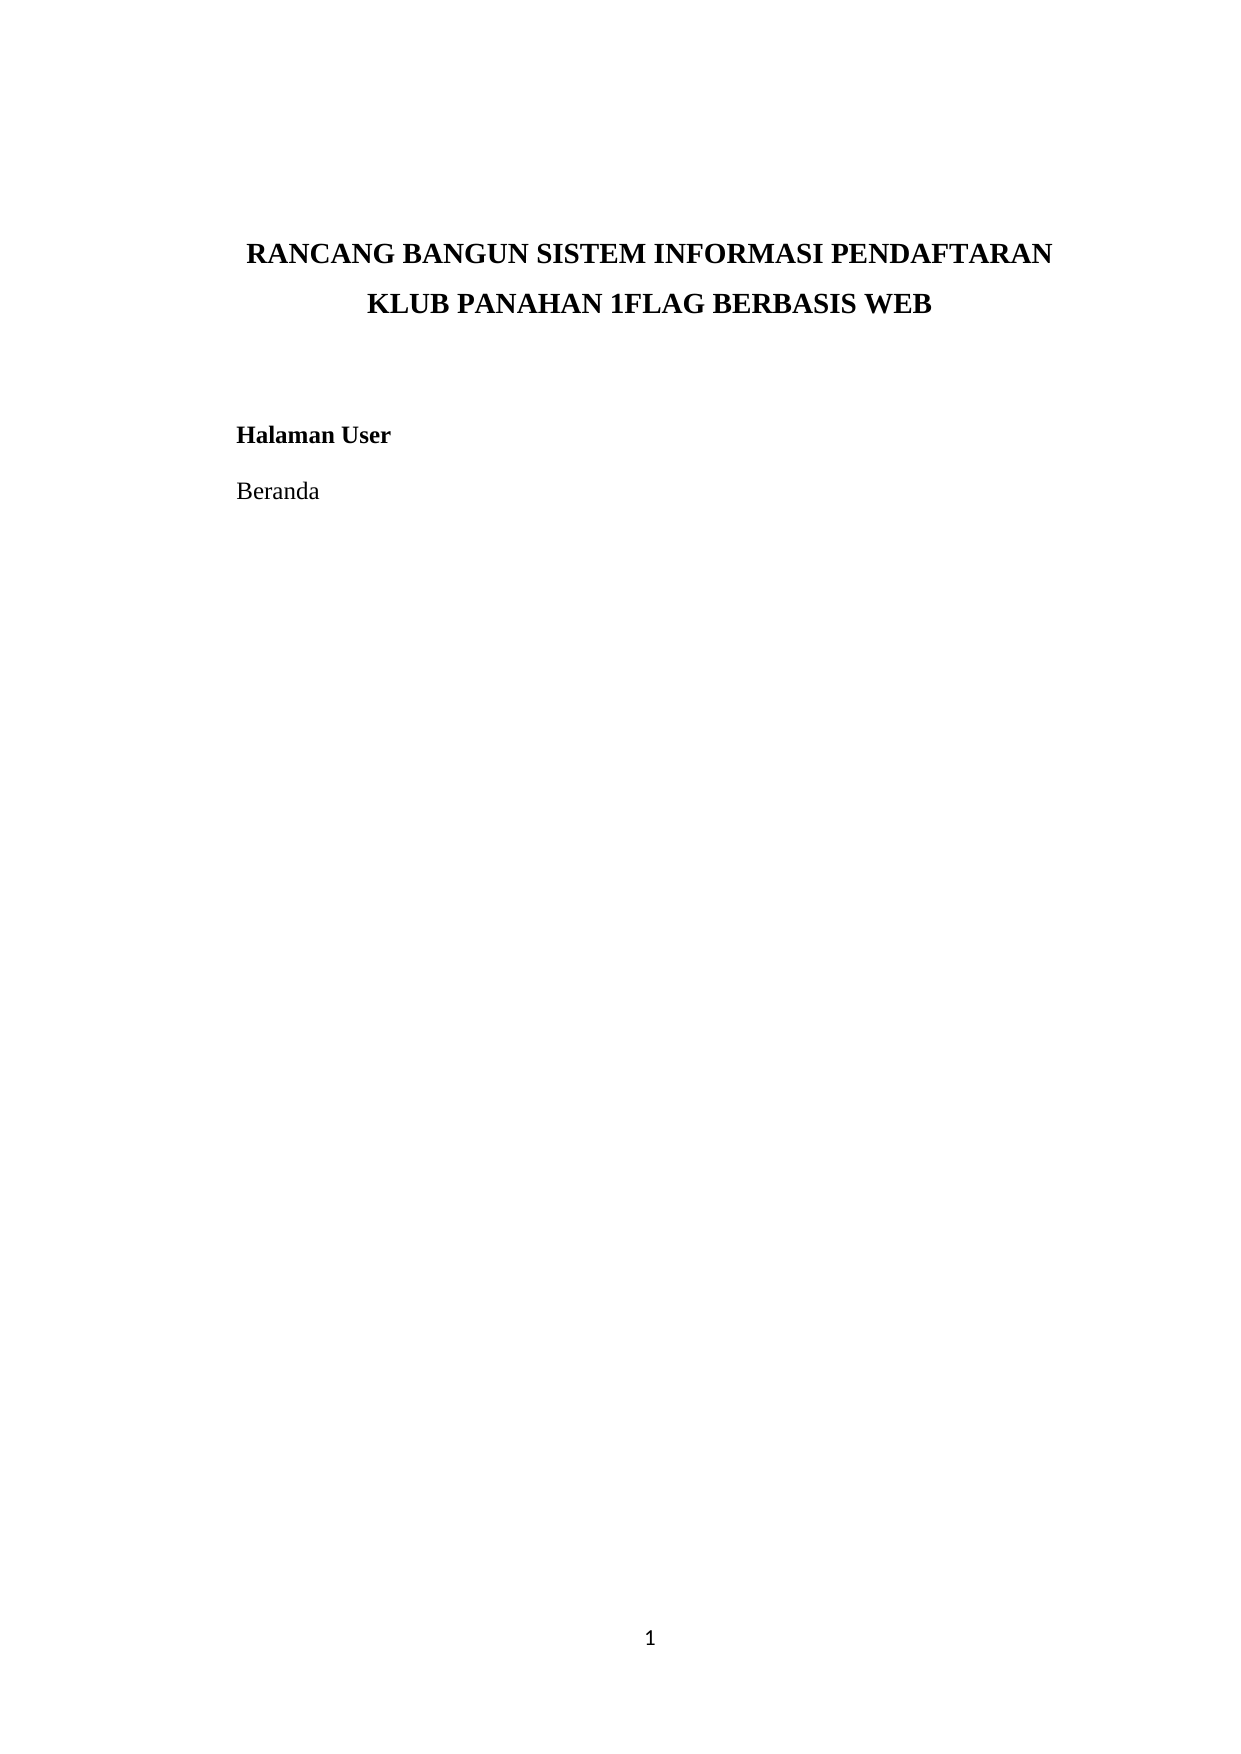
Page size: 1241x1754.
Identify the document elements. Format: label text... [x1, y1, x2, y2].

text Beranda [236, 476, 1063, 505]
text Halaman User [236, 421, 1063, 449]
text RANCANG BANGUN SISTEM INFORMASI PENDAFTARAN KLUB PANAHAN 1FLAG BERBASIS WEB [236, 236, 1063, 320]
